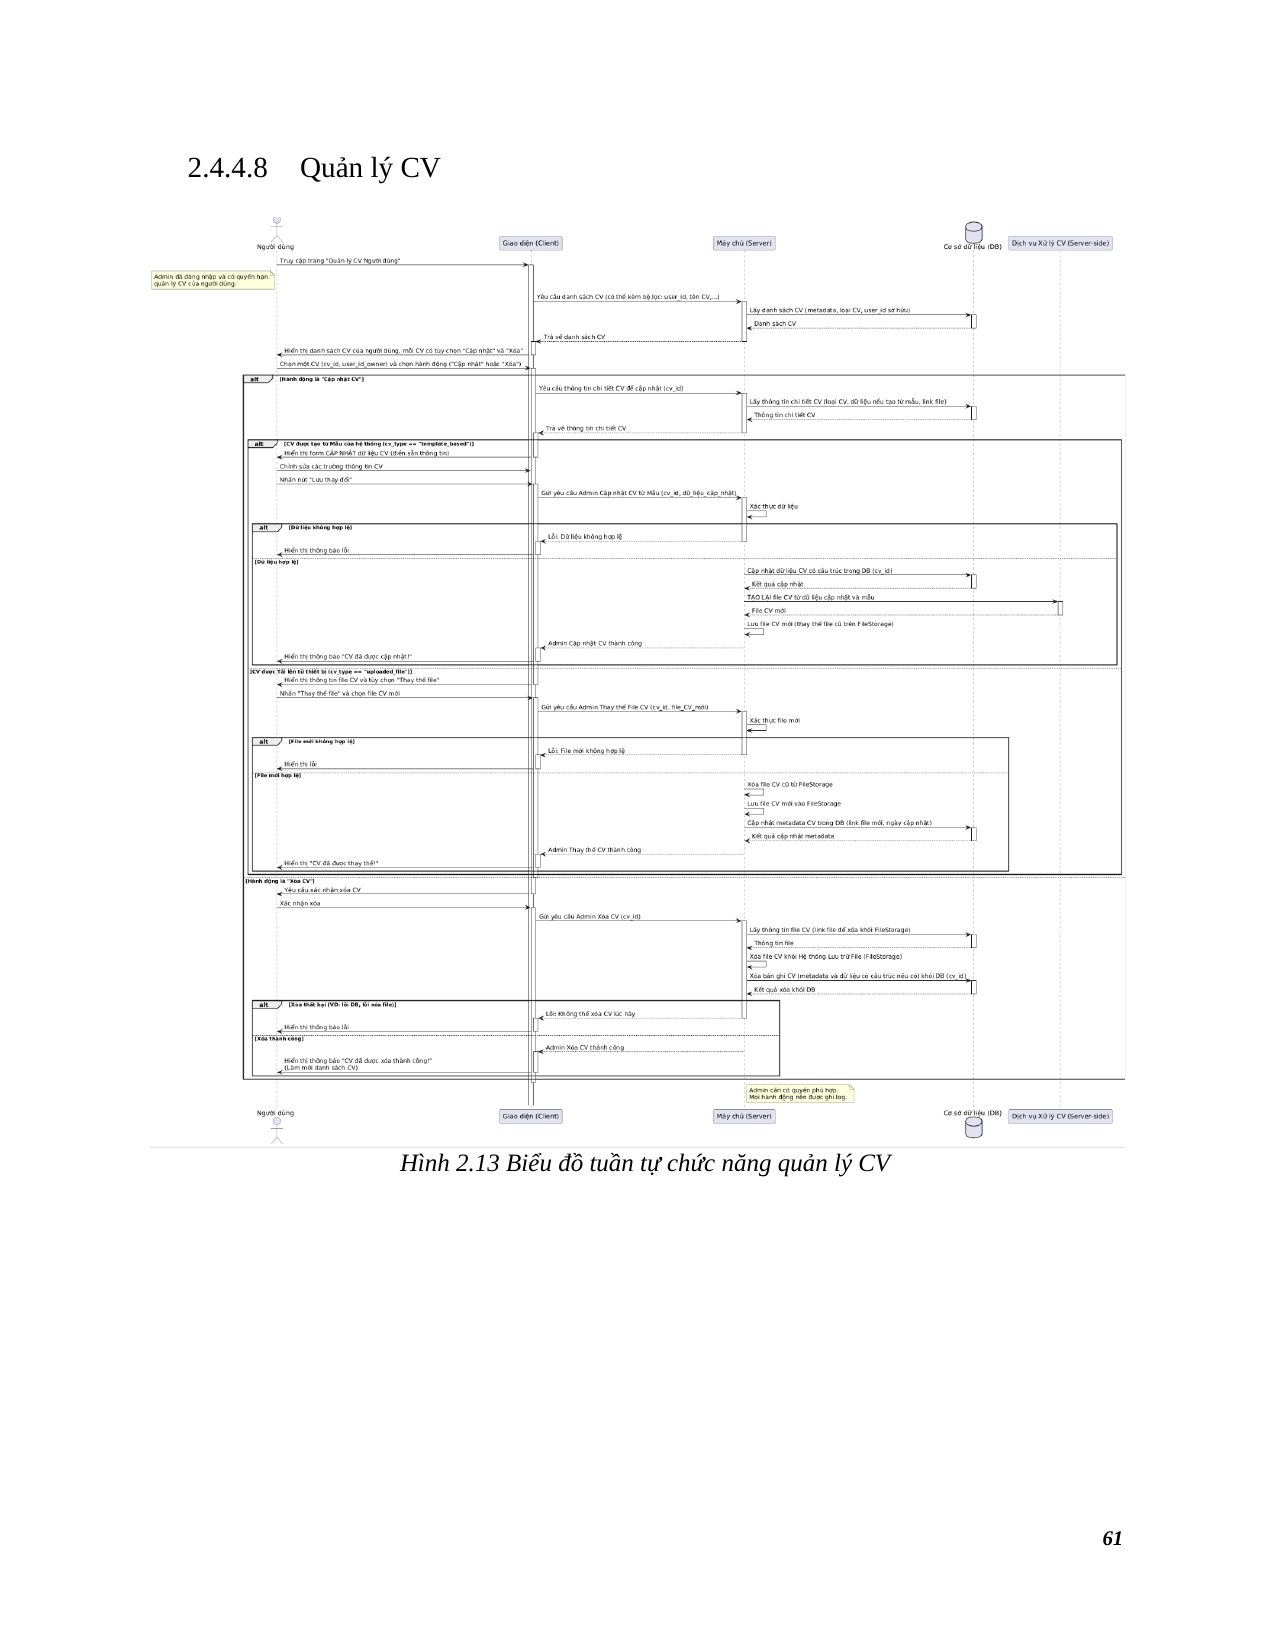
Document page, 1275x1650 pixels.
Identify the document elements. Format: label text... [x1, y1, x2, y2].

list Quản lý CV [187, 150, 1125, 183]
text Hình 2.13 Biểu đồ tuần tự chức năng quản lý CV [158, 1148, 1135, 1176]
picture [150, 217, 1125, 1148]
